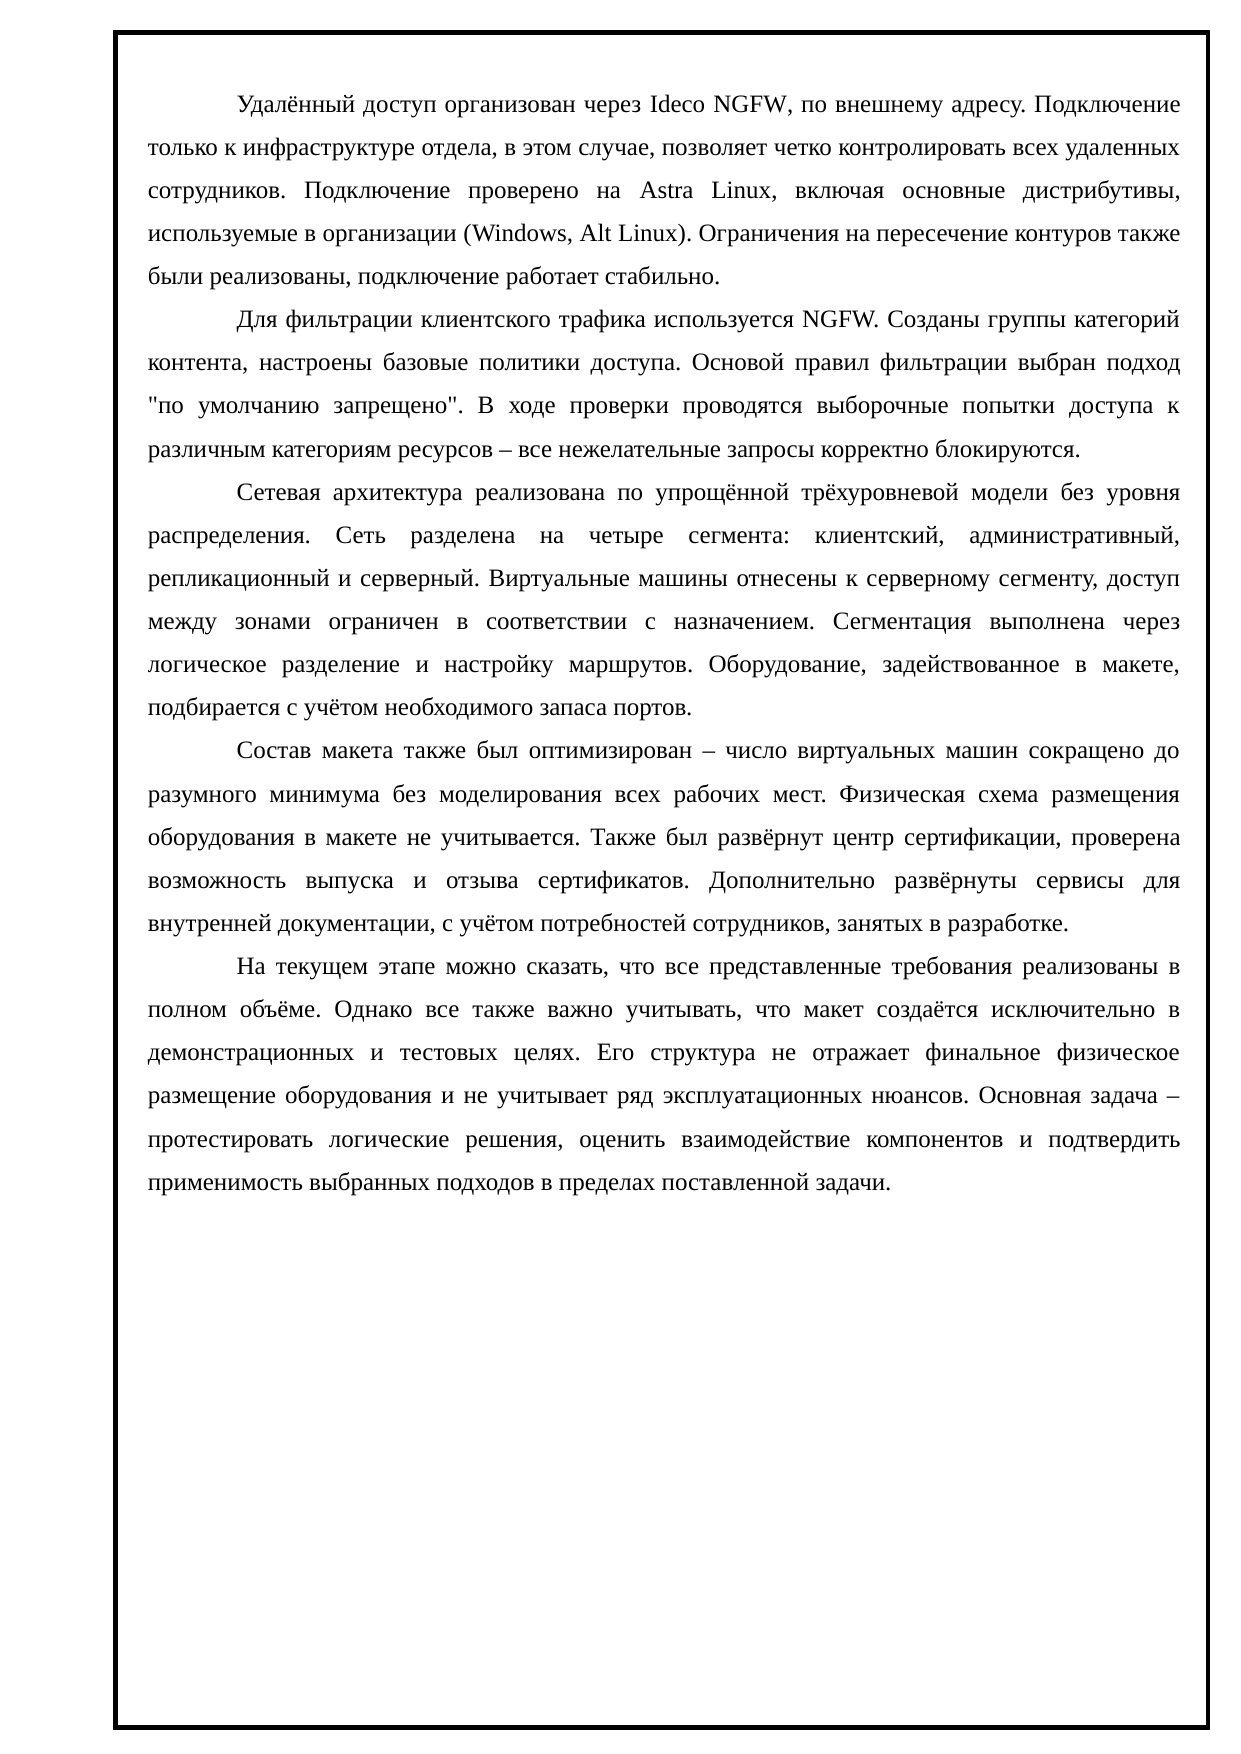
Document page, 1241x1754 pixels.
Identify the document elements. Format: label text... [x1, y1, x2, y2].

text Сетевая архитектура реализована по упрощённой трёхуровневой модели без уровня распределения. Сеть разделена на четыре сегмента: клиентский, административный, репликационный и серверный. Виртуальные машины отнесены к серверному сегменту, доступ между зонами ограничен в соответствии с назначением. Сегментация выполнена через логическое разделение и настройку маршрутов. Оборудование, задействованное в макете, подбирается с учётом необходимого запаса портов. [148, 477, 1181, 721]
text Состав макета также был оптимизирован – число виртуальных машин сокращено до разумного минимума без моделирования всех рабочих мест. Физическая схема размещения оборудования в макете не учитывается. Также был развёрнут центр сертификации, проверена возможность выпуска и отзыва сертификатов. Дополнительно развёрнуты сервисы для внутренней документации, с учётом потребностей сотрудников, занятых в разработке. [148, 736, 1181, 937]
text Для фильтрации клиентского трафика используется NGFW. Созданы группы категорий контента, настроены базовые политики доступа. Основой правил фильтрации выбран подход "по умолчанию запрещено". В ходе проверки проводятся выборочные попытки доступа к различным категориям ресурсов – все нежелательные запросы корректно блокируются. [148, 304, 1181, 462]
text На текущем этапе можно сказать, что все представленные требования реализованы в полном объёме. Однако все также важно учитывать, что макет создаётся исключительно в демонстрационных и тестовых целях. Его структура не отражает финальное физическое размещение оборудования и не учитывает ряд эксплуатационных нюансов. Основная задача – протестировать логические решения, оценить взаимодействие компонентов и подтвердить применимость выбранных подходов в пределах поставленной задачи. [148, 951, 1181, 1196]
text Удалённый доступ организован через Ideco NGFW, по внешнему адресу. Подключение только к инфраструктуре отдела, в этом случае, позволяет четко контролировать всех удаленных сотрудников. Подключение проверено на Astra Linux, включая основные дистрибутивы, используемые в организации (Windows, Alt Linux). Ограничения на пересечение контуров также были реализованы, подключение работает стабильно. [148, 89, 1181, 290]
